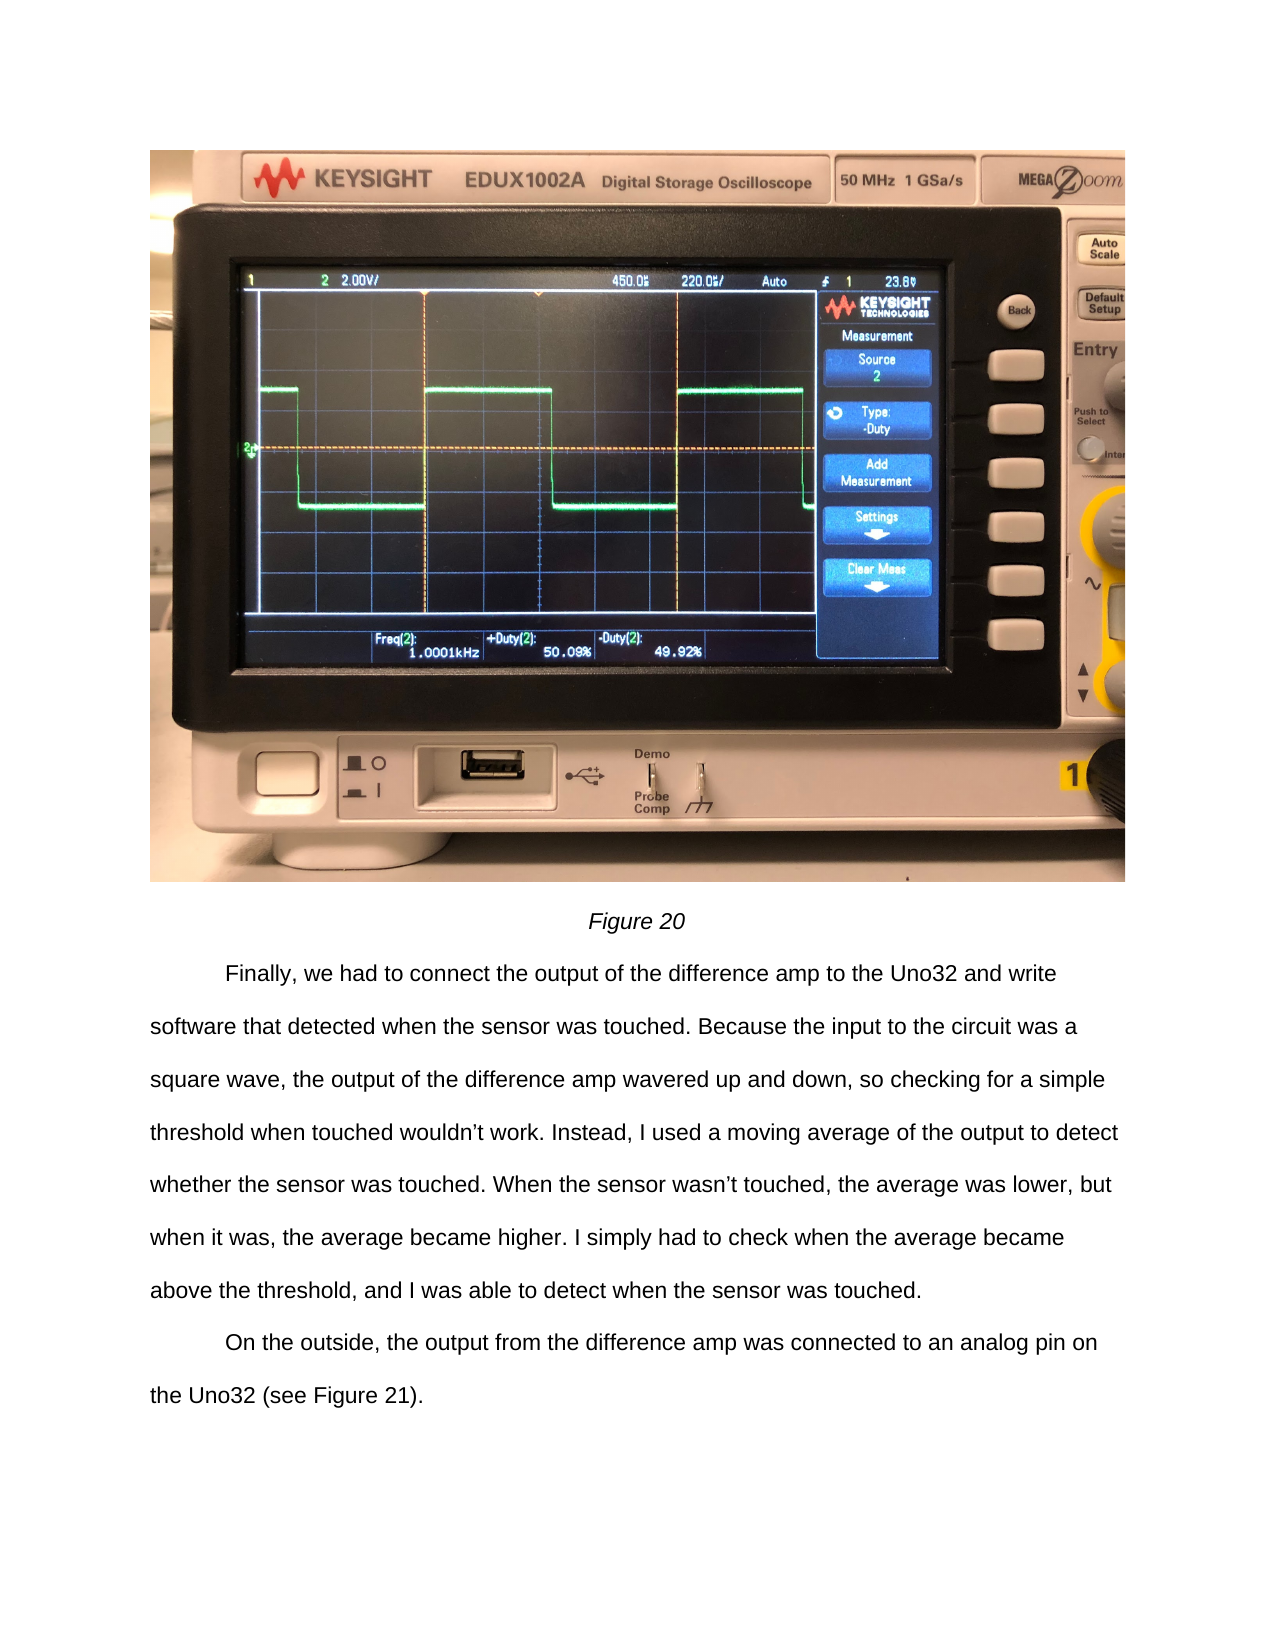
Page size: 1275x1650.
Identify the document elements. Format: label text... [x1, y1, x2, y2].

picture [150, 150, 1125, 882]
text On the outside, the output from the difference amp was connected to an analog pin on the Uno32 (see Figure 21). [150, 1329, 1125, 1408]
text Finally, we had to connect the output of the difference amp to the Uno32 and write software that detected when the sensor was touched. Because the input to the circuit was a square wave, the output of the difference amp wavered up and down, so checking for a simple threshold when touched wouldn’t work. Instead, I used a moving average of the output to detect whether the sensor was touched. When the sensor wasn’t touched, the average was lower, but when it was, the average became higher. I simply had to check when the average became above the threshold, and I was able to detect when the sensor was touched. [150, 960, 1125, 1303]
text Figure 20 [150, 908, 1125, 934]
